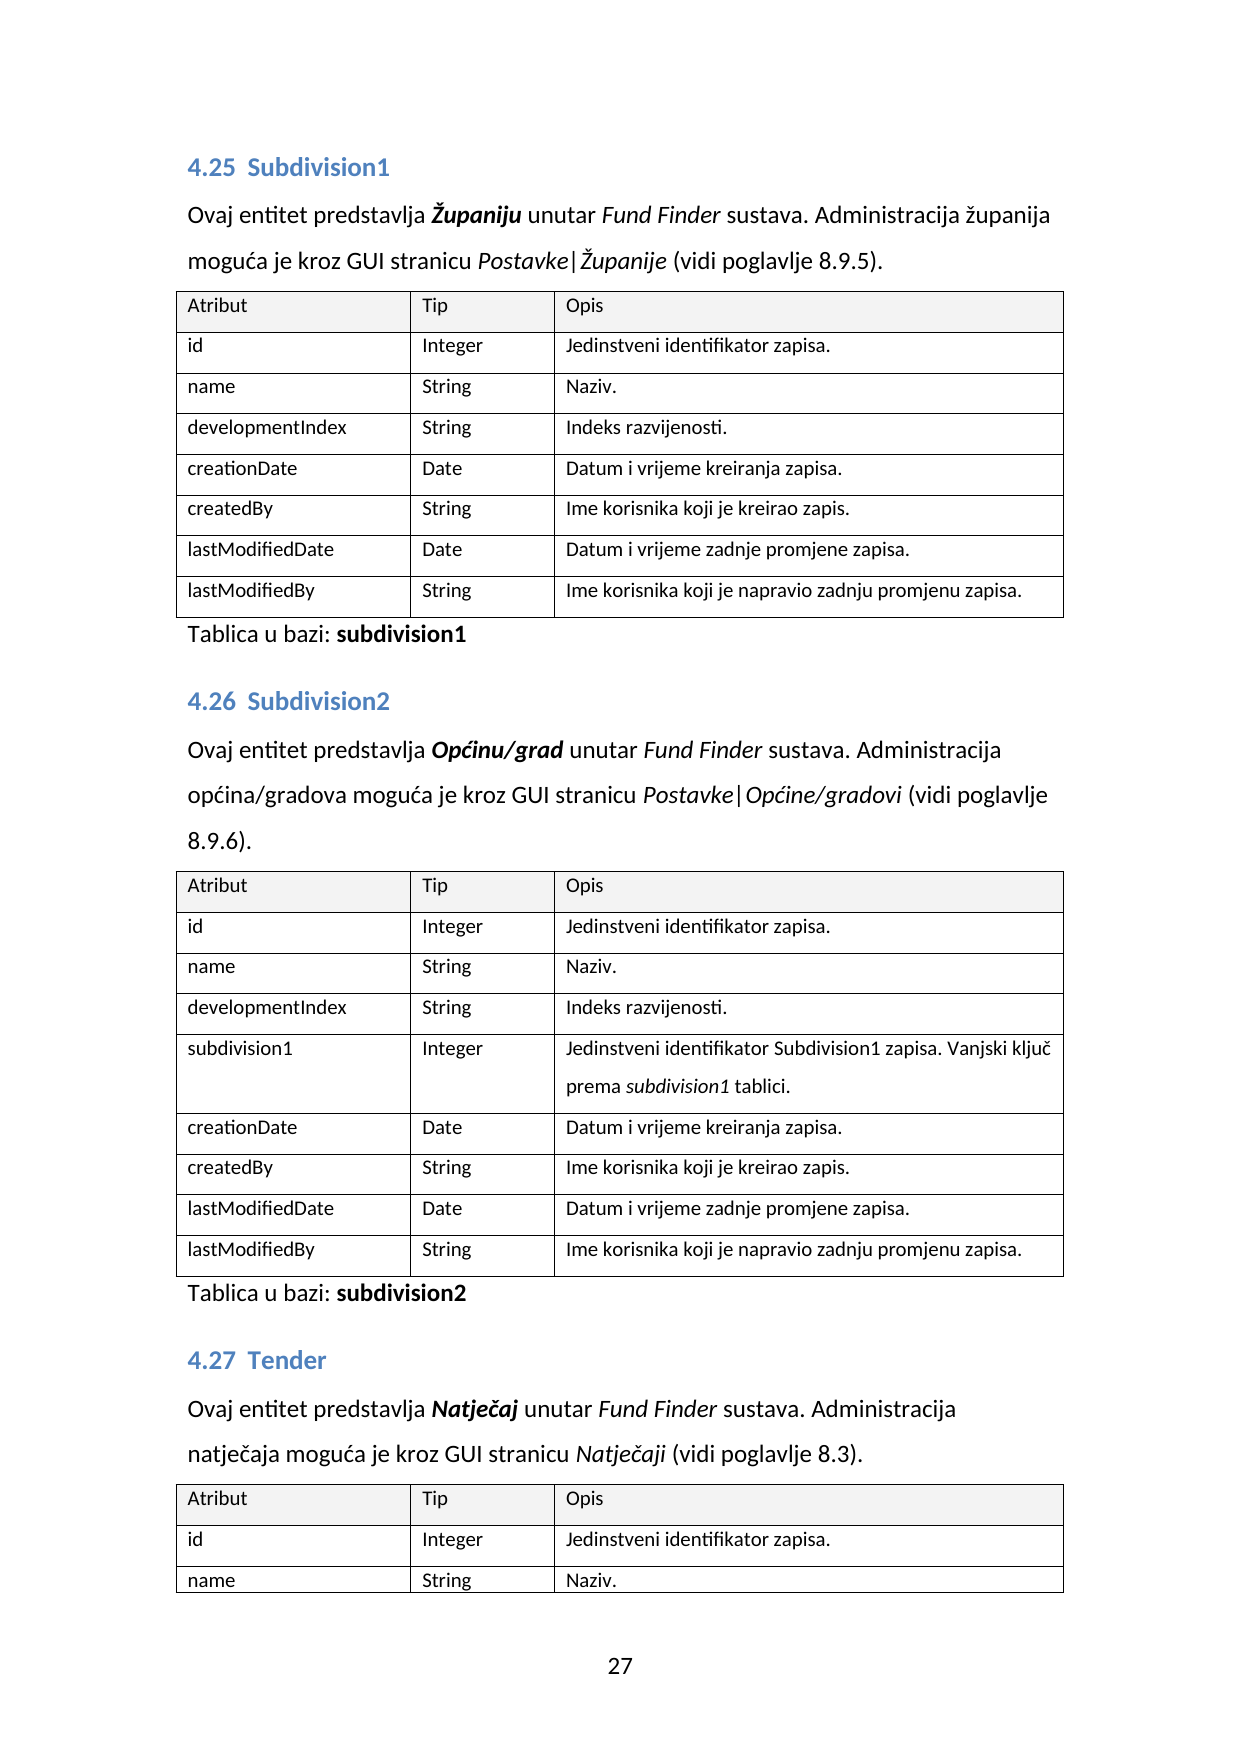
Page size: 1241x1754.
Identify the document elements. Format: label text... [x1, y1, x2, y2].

table_header Opis [555, 872, 1063, 912]
table_cell Date [411, 1195, 554, 1235]
table_cell Datum i vrijeme kreiranja zapisa. [555, 1114, 1063, 1153]
table_cell Ime korisnika koji je kreirao zapis. [555, 1155, 1063, 1194]
table_cell id [177, 1526, 410, 1566]
table_cell Integer [411, 913, 554, 952]
text Tablica u bazi: subdivision2 [187, 1277, 1053, 1307]
table_header Atribut [177, 1485, 410, 1525]
table_cell String [411, 994, 554, 1034]
text Tablica u bazi: subdivision1 [187, 618, 1053, 648]
table_cell Integer [411, 1526, 554, 1566]
table_cell String [411, 414, 554, 454]
table_cell String [411, 374, 554, 413]
table_cell String [411, 1155, 554, 1194]
table_cell Date [411, 455, 554, 494]
subtitle Subdivision1 [187, 150, 1053, 183]
table_cell createdBy [177, 1155, 410, 1194]
table_cell name [177, 374, 410, 413]
table_cell creationDate [177, 455, 410, 494]
table_cell String [411, 1567, 554, 1592]
table_header Atribut [177, 872, 410, 912]
table_cell lastModifiedBy [177, 1236, 410, 1276]
table_cell Naziv. [555, 1567, 1063, 1592]
table_cell Datum i vrijeme kreiranja zapisa. [555, 455, 1063, 494]
table_header Opis [555, 1485, 1063, 1525]
table_header Tip [411, 872, 554, 912]
table_cell Datum i vrijeme zadnje promjene zapisa. [555, 1195, 1063, 1235]
table_cell id [177, 333, 410, 372]
table_cell Integer [411, 1035, 554, 1113]
subtitle Tender [187, 1343, 1053, 1376]
table_cell Indeks razvijenosti. [555, 994, 1063, 1034]
table_cell String [411, 496, 554, 535]
table_cell subdivision1 [177, 1035, 410, 1113]
table_cell developmentIndex [177, 414, 410, 454]
table_cell Ime korisnika koji je napravio zadnju promjenu zapisa. [555, 1236, 1063, 1276]
table_cell lastModifiedDate [177, 536, 410, 576]
table_cell Jedinstveni identifikator Subdivision1 zapisa. Vanjski ključ prema subdivision1 tablici. [555, 1035, 1063, 1113]
table_cell Date [411, 1114, 554, 1153]
table_cell Naziv. [555, 374, 1063, 413]
table_header Atribut [177, 292, 410, 332]
table_cell Date [411, 536, 554, 576]
table_cell Jedinstveni identifikator zapisa. [555, 333, 1063, 372]
table_cell Naziv. [555, 954, 1063, 993]
table_cell Integer [411, 333, 554, 372]
table_cell Ime korisnika koji je napravio zadnju promjenu zapisa. [555, 577, 1063, 617]
text Ovaj entitet predstavlja Općinu/grad unutar Fund Finder sustava. Administracija općina/gradova moguća je kroz GUI stranicu Postavke|Općine/gradovi (vidi poglavlje 8.9.6). [187, 734, 1053, 856]
table_cell String [411, 954, 554, 993]
table_cell Datum i vrijeme zadnje promjene zapisa. [555, 536, 1063, 576]
table_cell String [411, 577, 554, 617]
text Ovaj entitet predstavlja Natječaj unutar Fund Finder sustava. Administracija natječaja moguća je kroz GUI stranicu Natječaji (vidi poglavlje 8.3). [187, 1393, 1053, 1469]
table_cell createdBy [177, 496, 410, 535]
table_cell id [177, 913, 410, 952]
table_cell Indeks razvijenosti. [555, 414, 1063, 454]
table_header Opis [555, 292, 1063, 332]
table_cell lastModifiedDate [177, 1195, 410, 1235]
table_cell developmentIndex [177, 994, 410, 1034]
table_cell name [177, 954, 410, 993]
text Ovaj entitet predstavlja Županiju unutar Fund Finder sustava. Administracija županija moguća je kroz GUI stranicu Postavke|Županije (vidi poglavlje 8.9.5). [187, 199, 1053, 276]
table_cell String [411, 1236, 554, 1276]
table_header Tip [411, 292, 554, 332]
table_cell Ime korisnika koji je kreirao zapis. [555, 496, 1063, 535]
table_header Tip [411, 1485, 554, 1525]
table_cell name [177, 1567, 410, 1592]
table_cell Jedinstveni identifikator zapisa. [555, 913, 1063, 952]
table_cell creationDate [177, 1114, 410, 1153]
table_cell lastModifiedBy [177, 577, 410, 617]
subtitle Subdivision2 [187, 684, 1053, 717]
table_cell Jedinstveni identifikator zapisa. [555, 1526, 1063, 1566]
